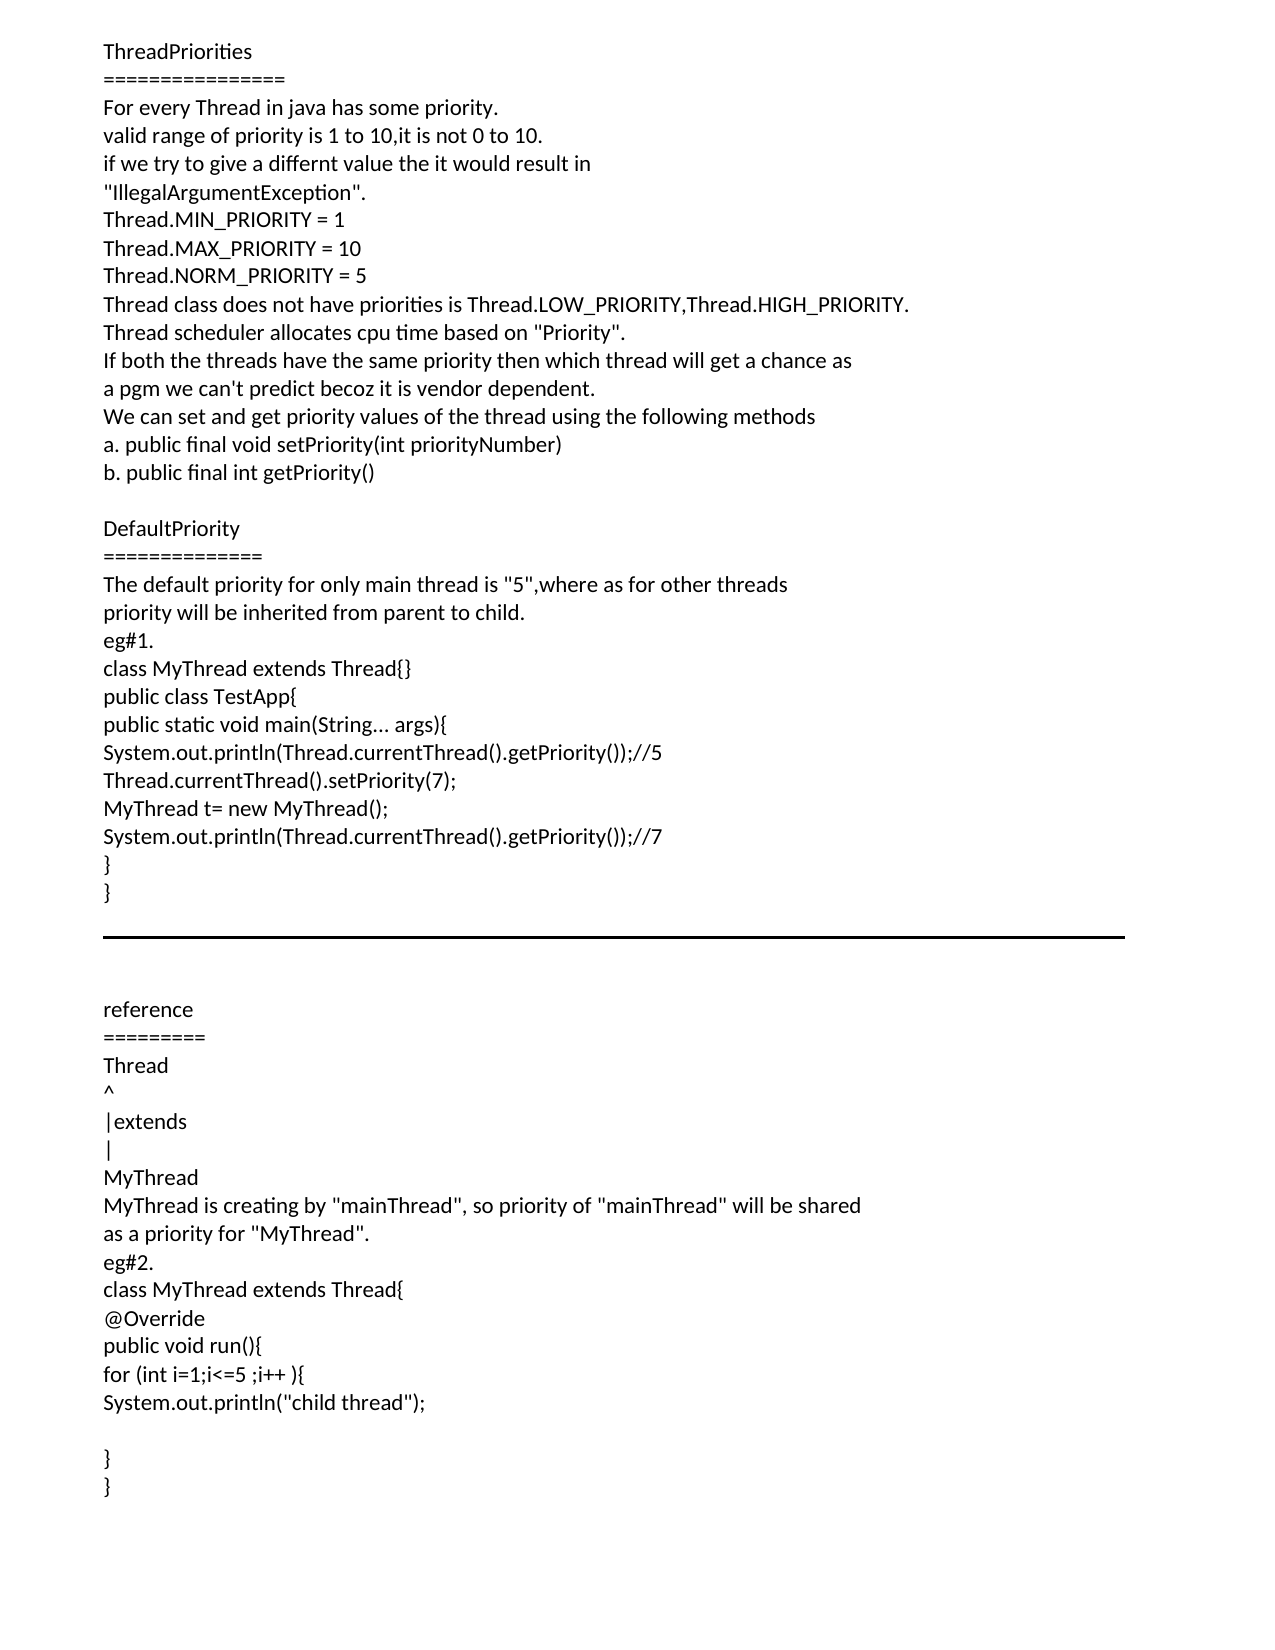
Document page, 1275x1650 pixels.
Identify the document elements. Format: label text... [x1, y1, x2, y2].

text @Override [103, 1304, 1125, 1332]
text valid range of priority is 1 to 10,it is not 0 to 10. [103, 122, 1125, 149]
text "IllegalArgumentException". [103, 178, 1125, 206]
text ========= [103, 1023, 1125, 1051]
text |extends [103, 1107, 1125, 1136]
text System.out.println(Thread.currentThread().getPriority());//7 [103, 822, 1125, 850]
text for (int i=1;i<=5 ;i++ ){ [103, 1360, 1125, 1388]
text ThreadPriorities [103, 37, 1125, 66]
text } [103, 878, 1125, 906]
text } [103, 1472, 1125, 1500]
text System.out.println("child thread"); [103, 1388, 1125, 1416]
text MyThread t= new MyThread(); [103, 794, 1125, 822]
text DefaultPriority [103, 514, 1125, 542]
text public static void main(String... args){ [103, 710, 1125, 738]
text reference [103, 995, 1125, 1023]
text public class TestApp{ [103, 682, 1125, 710]
text eg#2. [103, 1248, 1125, 1276]
text System.out.println(Thread.currentThread().getPriority());//5 [103, 738, 1125, 766]
text a. public final void setPriority(int priorityNumber) [103, 430, 1125, 458]
text priority will be inherited from parent to child. [103, 598, 1125, 626]
text Thread [103, 1051, 1125, 1079]
text b. public final int getPriority() [103, 458, 1125, 486]
text class MyThread extends Thread{} [103, 654, 1125, 682]
text We can set and get priority values of the thread using the following methods [103, 402, 1125, 430]
text } [103, 1444, 1125, 1472]
text Thread.MAX_PRIORITY = 10 [103, 234, 1125, 262]
text Thread.MIN_PRIORITY = 1 [103, 206, 1125, 234]
text Thread scheduler allocates cpu time based on "Priority". [103, 318, 1125, 346]
text MyThread is creating by "mainThread", so priority of "mainThread" will be shared [103, 1192, 1125, 1219]
text eg#1. [103, 626, 1125, 654]
text } [103, 850, 1125, 878]
text | [103, 1136, 1125, 1163]
text Thread.NORM_PRIORITY = 5 [103, 262, 1125, 290]
text ================ [103, 66, 1125, 93]
text If both the threads have the same priority then which thread will get a chance as [103, 346, 1125, 374]
text as a priority for "MyThread". [103, 1219, 1125, 1248]
text a pgm we can't predict becoz it is vendor dependent. [103, 374, 1125, 402]
text class MyThread extends Thread{ [103, 1276, 1125, 1304]
text Thread class does not have priorities is Thread.LOW_PRIORITY,Thread.HIGH_PRIORITY. [103, 290, 1125, 318]
text For every Thread in java has some priority. [103, 93, 1125, 122]
text ============== [103, 542, 1125, 570]
text MyThread [103, 1163, 1125, 1192]
text The default priority for only main thread is "5",where as for other threads [103, 570, 1125, 598]
text if we try to give a differnt value the it would result in [103, 149, 1125, 178]
text public void run(){ [103, 1332, 1125, 1360]
text ^ [103, 1079, 1125, 1107]
text Thread.currentThread().setPriority(7); [103, 766, 1125, 794]
